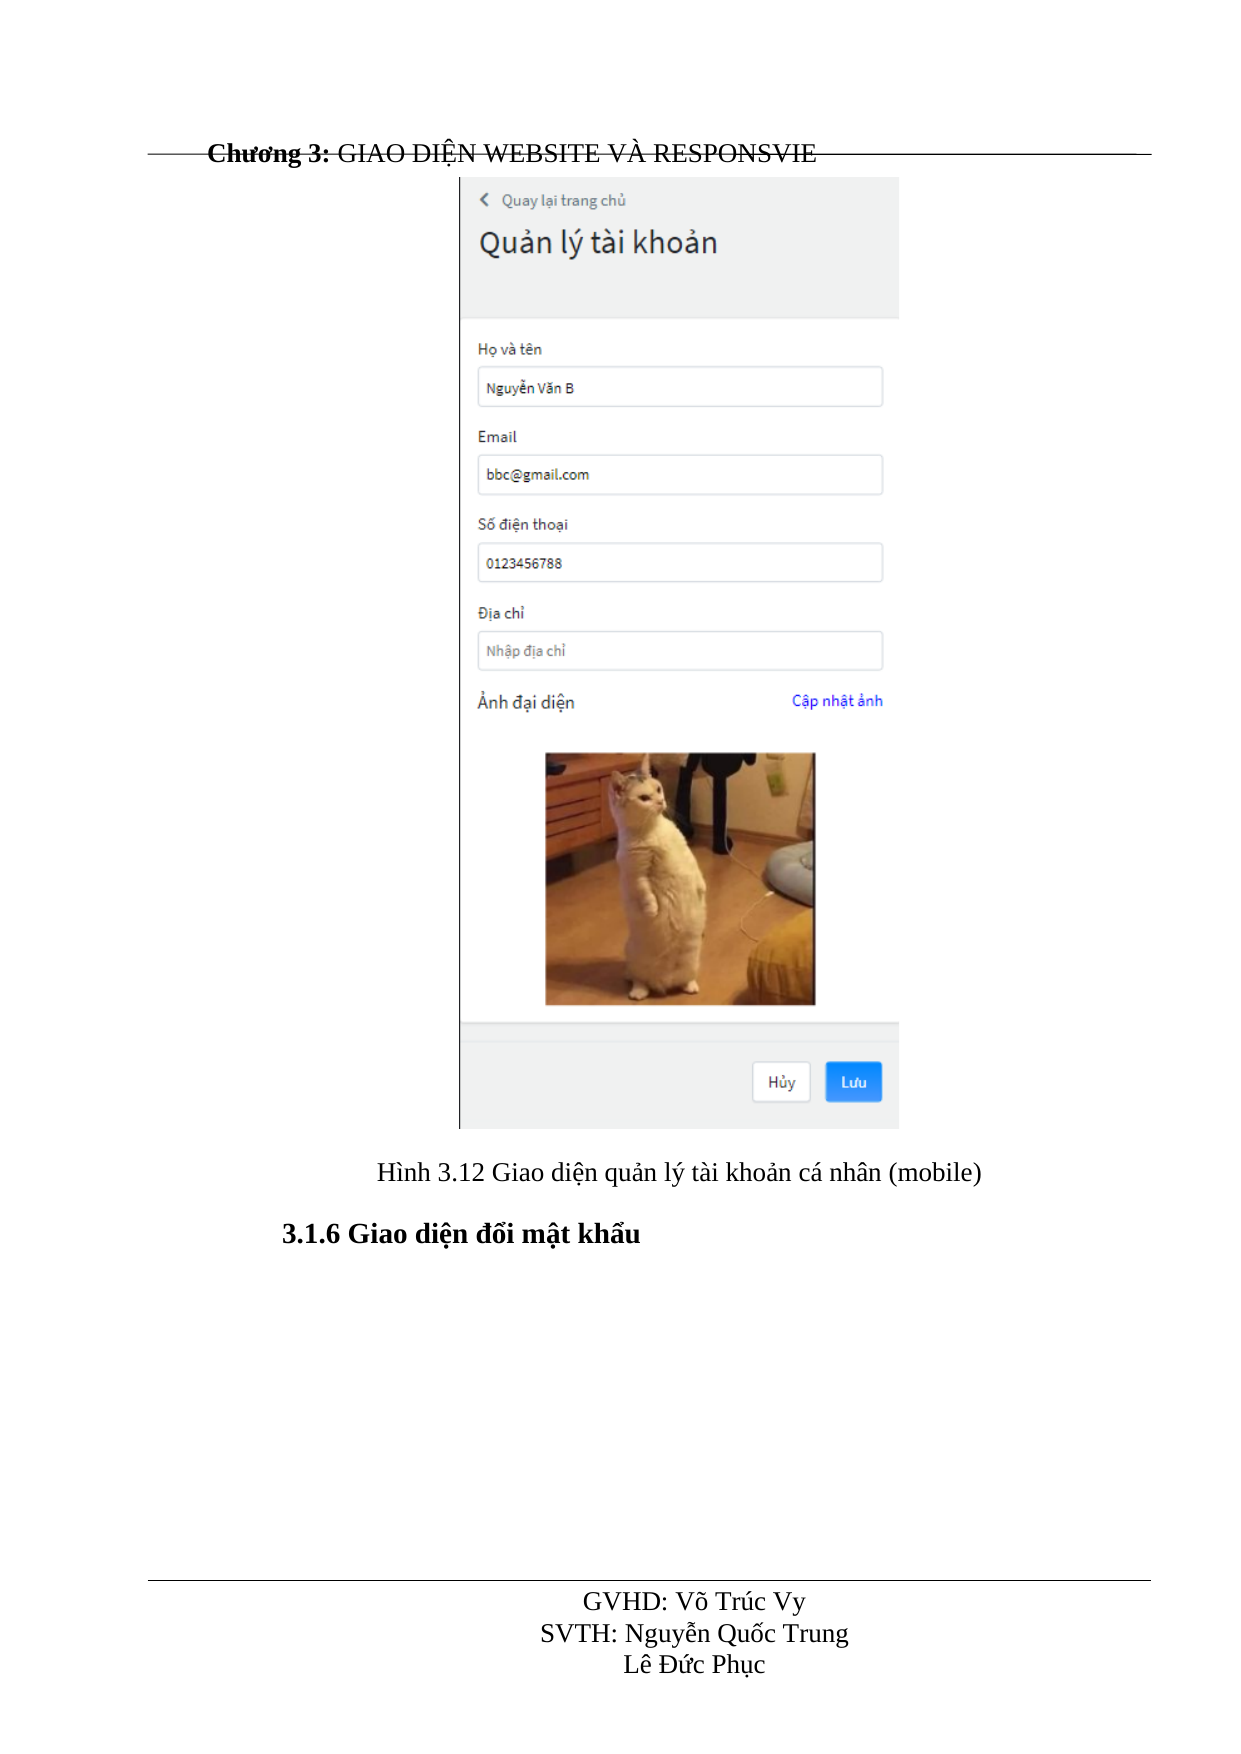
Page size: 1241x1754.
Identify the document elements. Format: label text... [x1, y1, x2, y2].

subtitle Giao diện đổi mật khẩu [282, 1216, 1092, 1249]
picture [459, 177, 900, 1129]
